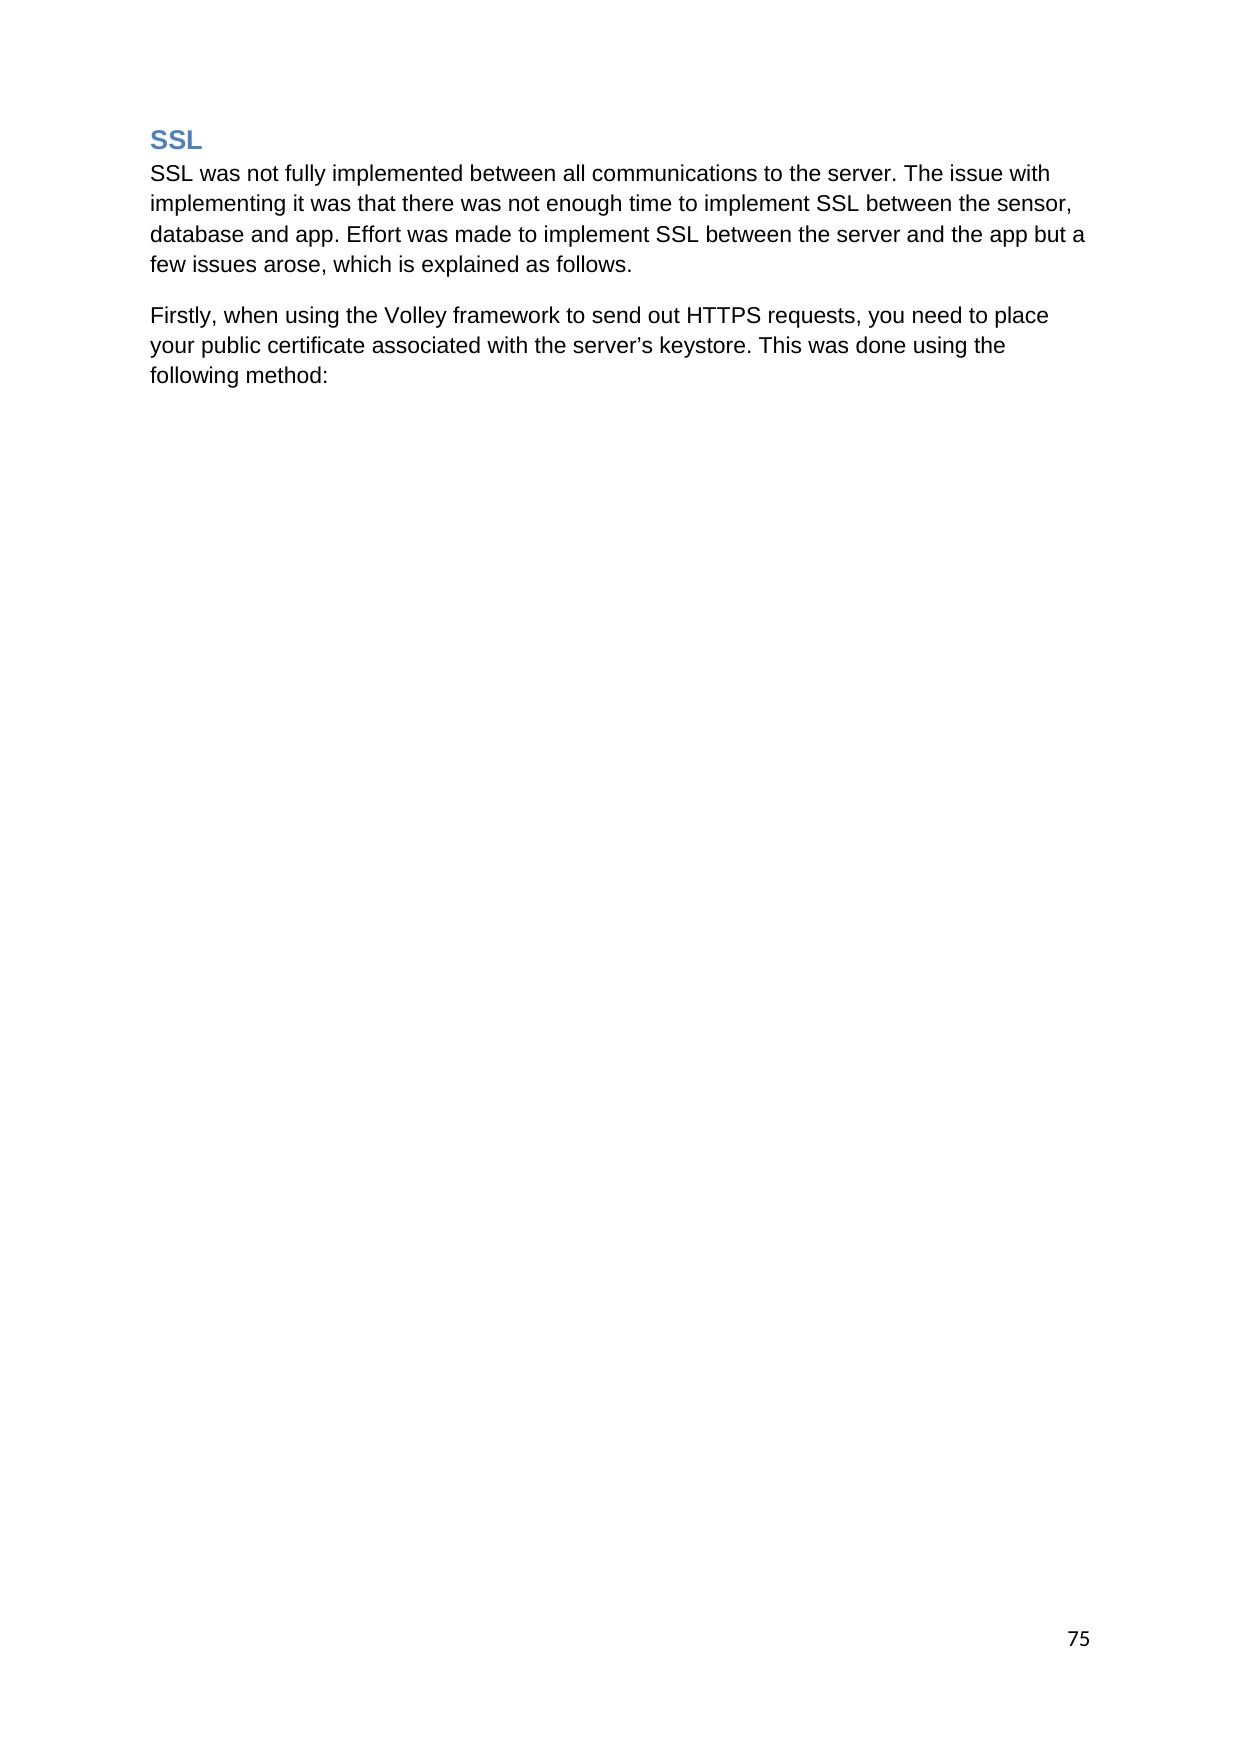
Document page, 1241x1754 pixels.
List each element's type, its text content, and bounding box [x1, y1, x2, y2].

text SSL was not fully implemented between all communications to the server. The issue with implementing it was that there was not enough time to implement SSL between the sensor, database and app. Effort was made to implement SSL between the server and the app but a few issues arose, which is explained as follows. [150, 160, 1090, 277]
text Firstly, when using the Volley framework to send out HTTPS requests, you need to place your public certificate associated with the server’s keystore. This was done using the following method: [150, 302, 1090, 389]
subtitle SSL [150, 124, 1090, 156]
